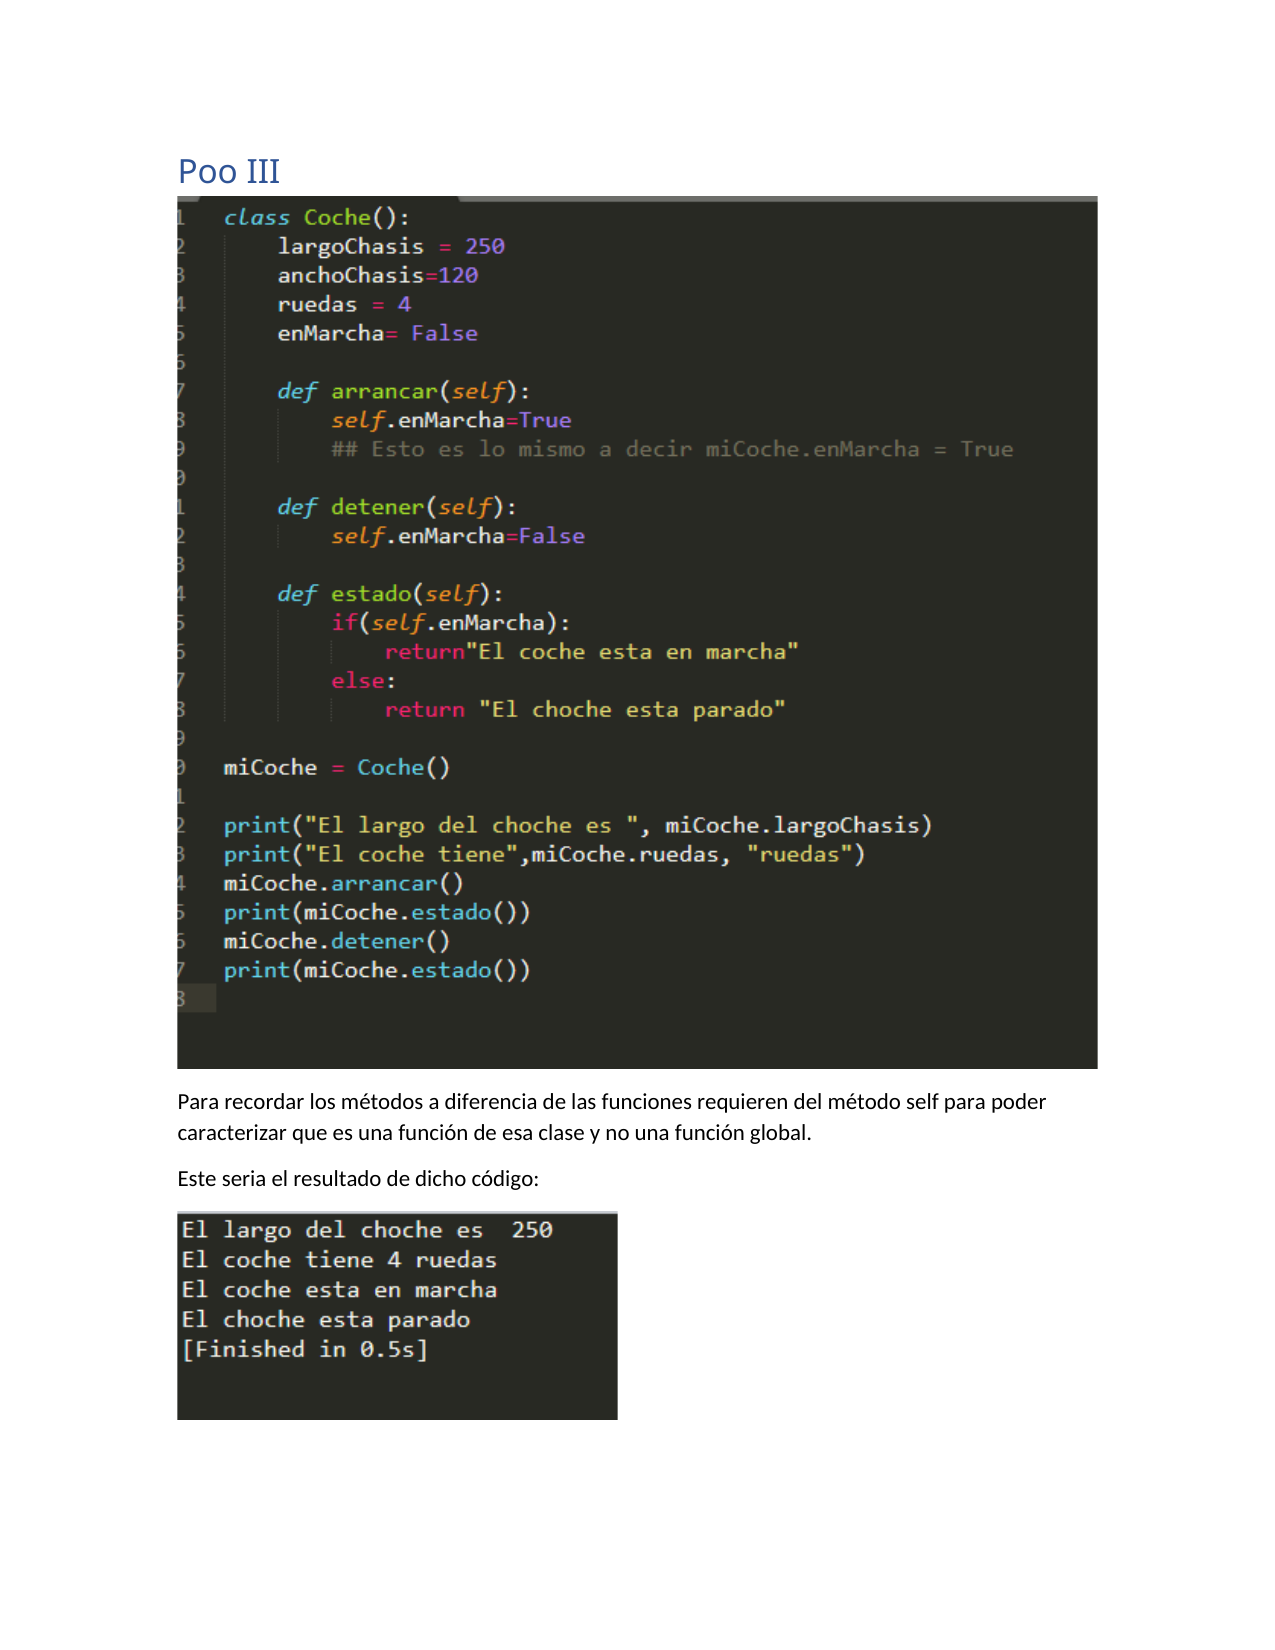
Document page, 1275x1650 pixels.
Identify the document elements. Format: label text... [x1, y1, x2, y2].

picture [177, 1211, 618, 1420]
picture [177, 196, 1098, 1069]
text Para recordar los métodos a diferencia de las funciones requieren del método self para poder caracterizar que es una función de esa clase y no una función global. [177, 1087, 1098, 1146]
text Este seria el resultado de dicho código: [177, 1164, 1098, 1192]
subtitle Poo III [177, 148, 1098, 193]
